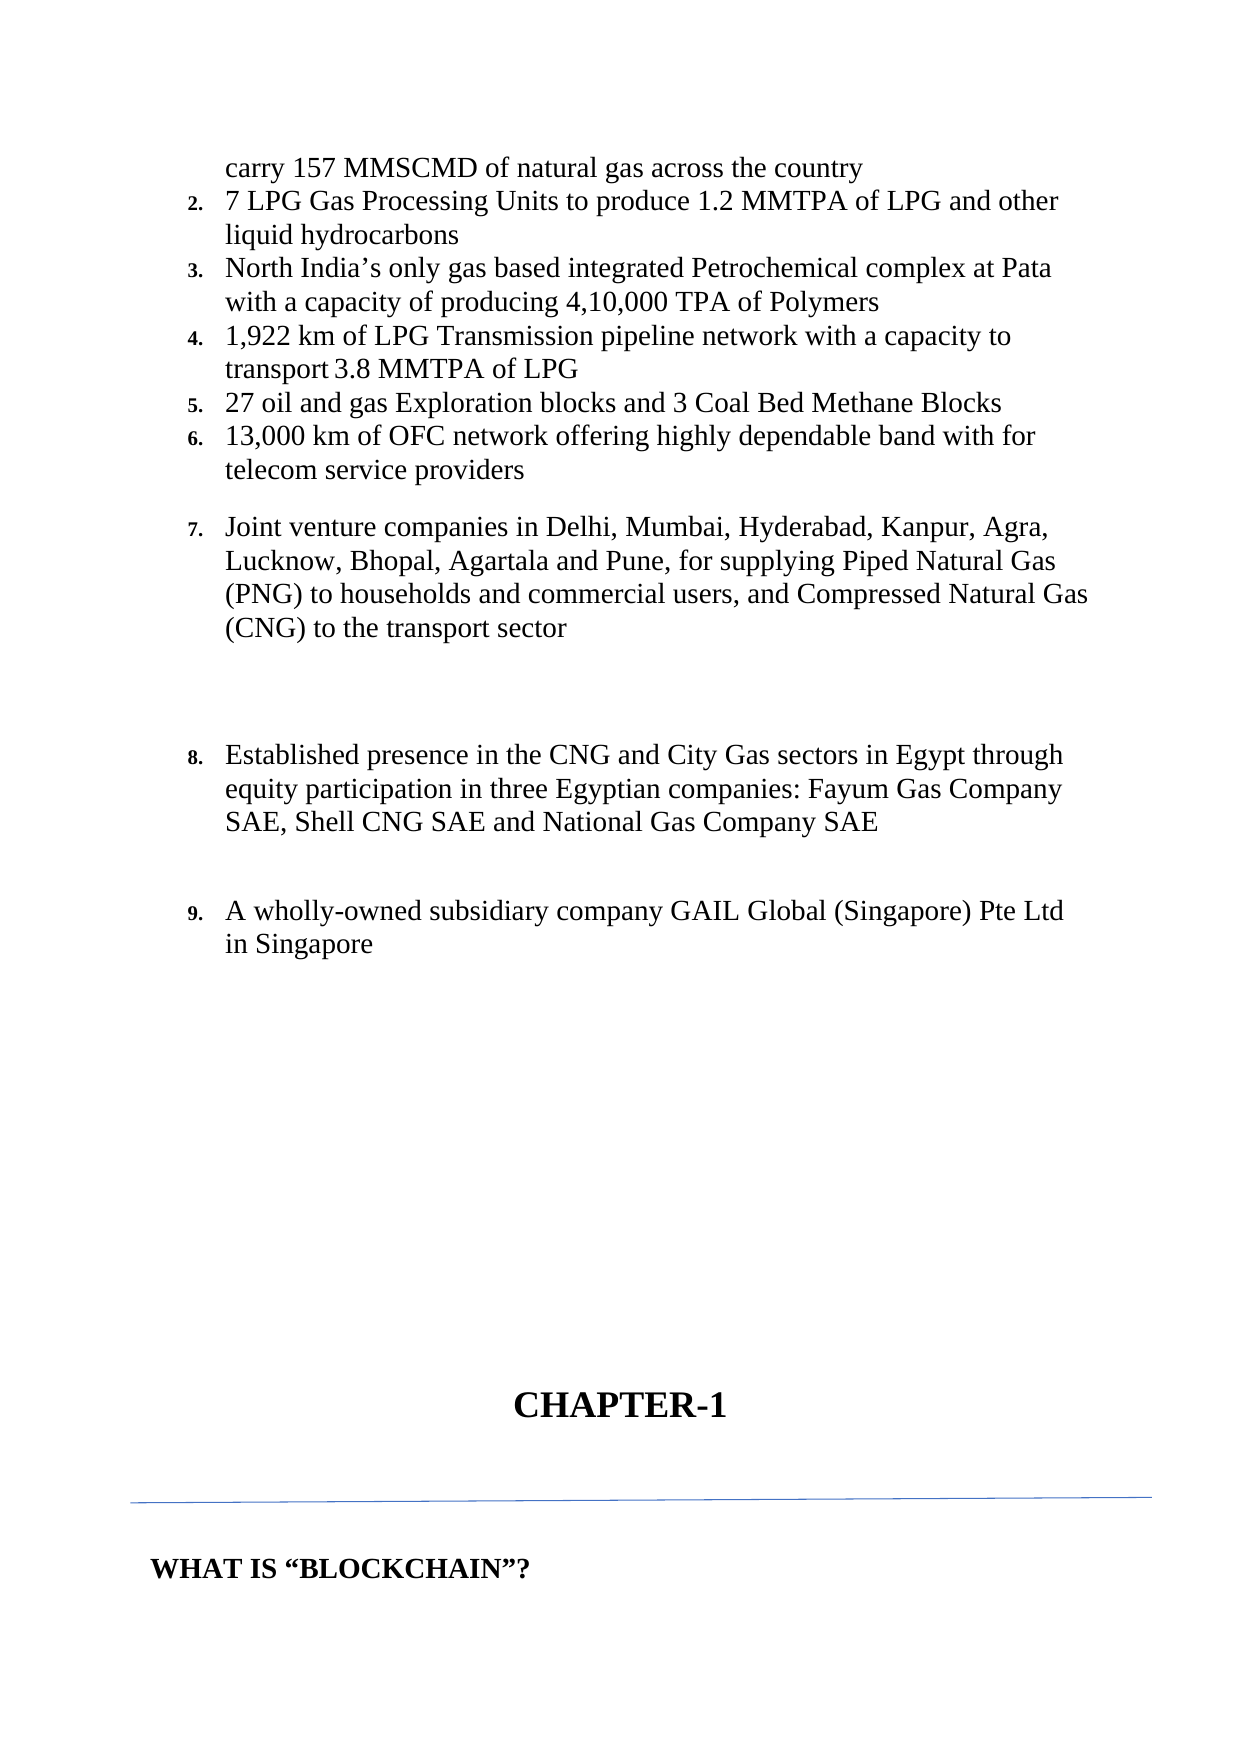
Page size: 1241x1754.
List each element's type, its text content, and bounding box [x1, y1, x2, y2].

list 1,922 km of LPG Transmission pipeline network with a capacity to transport 3.8 MMTPA of LPG [187, 318, 1090, 385]
list Joint venture companies in Delhi, Mumbai, Hyderabad, Kanpur, Agra, Lucknow, Bhopal, Agartala and Pune, for supplying Piped Natural Gas (PNG) to households and commercial users, and Compressed Natural Gas (CNG) to the transport sector [187, 509, 1090, 644]
list A wholly-owned subsidiary company GAIL Global (Singapore) Pte Ltd in Singapore [187, 893, 1090, 960]
list 13,000 km of OFC network offering highly dependable band with for telecom service providers [187, 418, 1090, 485]
list 7 LPG Gas Processing Units to produce 1.2 MMTPA of LPG and other liquid hydrocarbons [187, 183, 1090, 251]
list 27 oil and gas Exploration blocks and 3 Coal Bed Methane Blocks [187, 385, 1090, 418]
text CHAPTER-1 [150, 1382, 1090, 1426]
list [187, 150, 1090, 183]
list Established presence in the CNG and City Gas sectors in Egypt through equity participation in three Egyptian companies: Fayum Gas Company SAE, Shell CNG SAE and National Gas Company SAE [187, 737, 1090, 838]
list North India’s only gas based integrated Petrochemical complex at Pata with a capacity of producing 4,10,000 TPA of Polymers [187, 251, 1090, 318]
text WHAT IS “BLOCKCHAIN”? [150, 1551, 1090, 1585]
